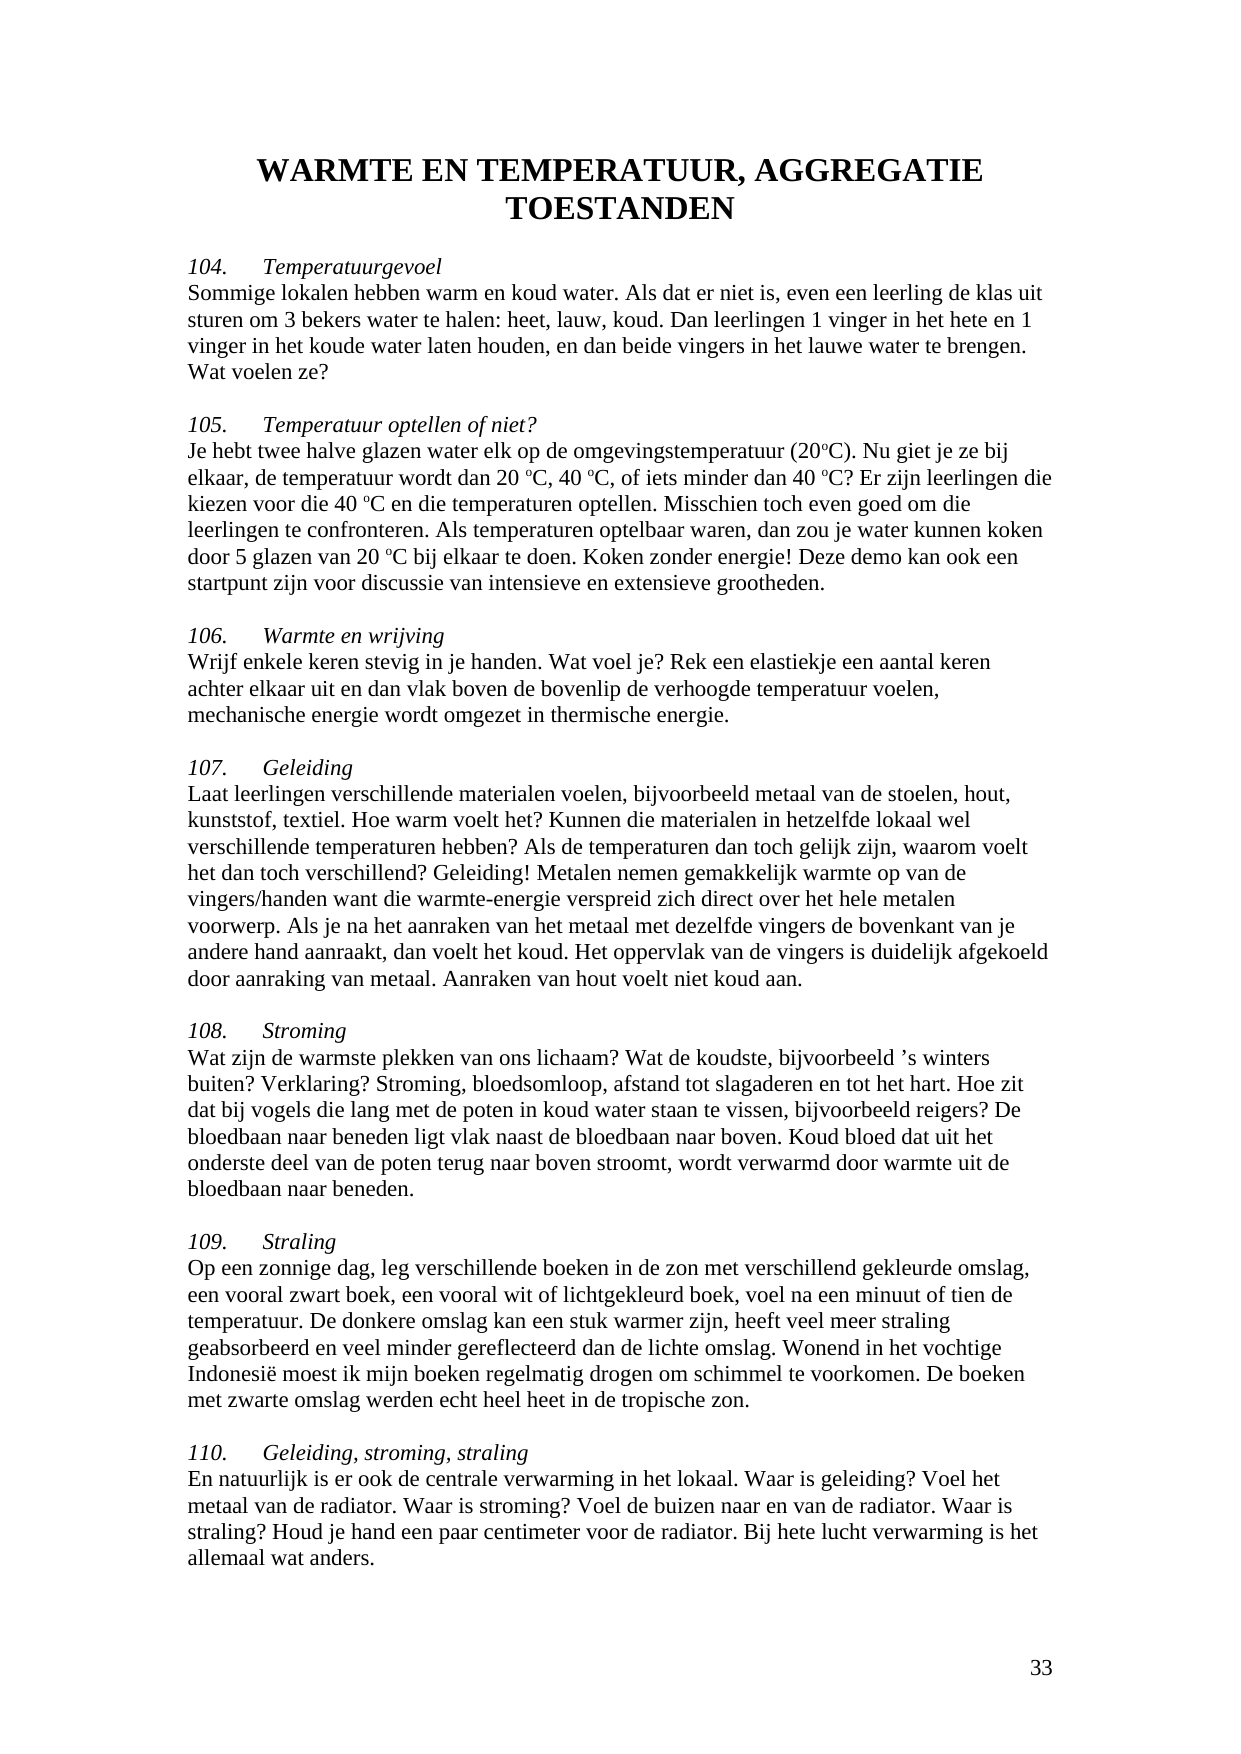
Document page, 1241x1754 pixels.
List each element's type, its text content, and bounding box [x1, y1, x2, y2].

text Sommige lokalen hebben warm en koud water. Als dat er niet is, even een leerling de klas uit sturen om 3 bekers water te halen: heet, lauw, koud. Dan leerlingen 1 vinger in het hete en 1 vinger in het koude water laten houden, en dan beide vingers in het lauwe water te brengen. Wat voelen ze? [187, 279, 1053, 385]
text Wrijf enkele keren stevig in je handen. Wat voel je? Rek een elastiekje een aantal keren achter elkaar uit en dan vlak boven de bovenlip de verhoogde temperatuur voelen, mechanische energie wordt omgezet in thermische energie. [187, 648, 1053, 727]
text Wat zijn de warmste plekken van ons lichaam? Wat de koudste, bijvoorbeeld ’s winters buiten? Verklaring? Stroming, bloedsomloop, afstand tot slagaderen en tot het hart. Hoe zit dat bij vogels die lang met de poten in koud water staan te vissen, bijvoorbeeld reigers? De bloedbaan naar beneden ligt vlak naast de bloedbaan naar boven. Koud bloed dat uit het onderste deel van de poten terug naar boven stroomt, wordt verwarmd door warmte uit de bloedbaan naar beneden. [187, 1044, 1053, 1202]
subtitle WARMTE EN TEMPERATUUR, AGGREGATIE TOESTANDEN [187, 150, 1053, 227]
text Laat leerlingen verschillende materialen voelen, bijvoorbeeld metaal van de stoelen, hout, kunststof, textiel. Hoe warm voelt het? Kunnen die materialen in hetzelfde lokaal wel verschillende temperaturen hebben? Als de temperaturen dan toch gelijk zijn, waarom voelt het dan toch verschillend? Geleiding! Metalen nemen gemakkelijk warmte op van de vingers/handen want die warmte-energie verspreid zich direct over het hele metalen voorwerp. Als je na het aanraken van het metaal met dezelfde vingers de bovenkant van je andere hand aanraakt, dan voelt het koud. Het oppervlak van de vingers is duidelijk afgekoeld door aanraking van metaal. Aanraken van hout voelt niet koud aan. [187, 780, 1053, 991]
subtitle Temperatuur optellen of niet? [187, 411, 1053, 437]
subtitle Geleiding [187, 754, 1053, 780]
subtitle Temperatuurgevoel [187, 253, 1053, 279]
subtitle Geleiding, stroming, straling [187, 1439, 1053, 1465]
subtitle Stroming [187, 1017, 1053, 1044]
subtitle Straling [187, 1228, 1053, 1254]
text En natuurlijk is er ook de centrale verwarming in het lokaal. Waar is geleiding? Voel het metaal van de radiator. Waar is stroming? Voel de buizen naar en van de radiator. Waar is straling? Houd je hand een paar centimeter voor de radiator. Bij hete lucht verwarming is het allemaal wat anders. [187, 1465, 1053, 1571]
text Je hebt twee halve glazen water elk op de omgevingstemperatuur (20oC). Nu giet je ze bij elkaar, de temperatuur wordt dan 20 oC, 40 oC, of iets minder dan 40 oC? Er zijn leerlingen die kiezen voor die 40 oC en die temperaturen optellen. Misschien toch even goed om die leerlingen te confronteren. Als temperaturen optelbaar waren, dan zou je water kunnen koken door 5 glazen van 20 oC bij elkaar te doen. Koken zonder energie! Deze demo kan ook een startpunt zijn voor discussie van intensieve en extensieve grootheden. [187, 437, 1053, 596]
text Op een zonnige dag, leg verschillende boeken in de zon met verschillend gekleurde omslag, een vooral zwart boek, een vooral wit of lichtgekleurd boek, voel na een minuut of tien de temperatuur. De donkere omslag kan een stuk warmer zijn, heeft veel meer straling geabsorbeerd en veel minder gereflecteerd dan de lichte omslag. Wonend in het vochtige Indonesië moest ik mijn boeken regelmatig drogen om schimmel te voorkomen. De boeken met zwarte omslag werden echt heel heet in de tropische zon. [187, 1254, 1053, 1413]
subtitle Warmte en wrijving [187, 622, 1053, 648]
